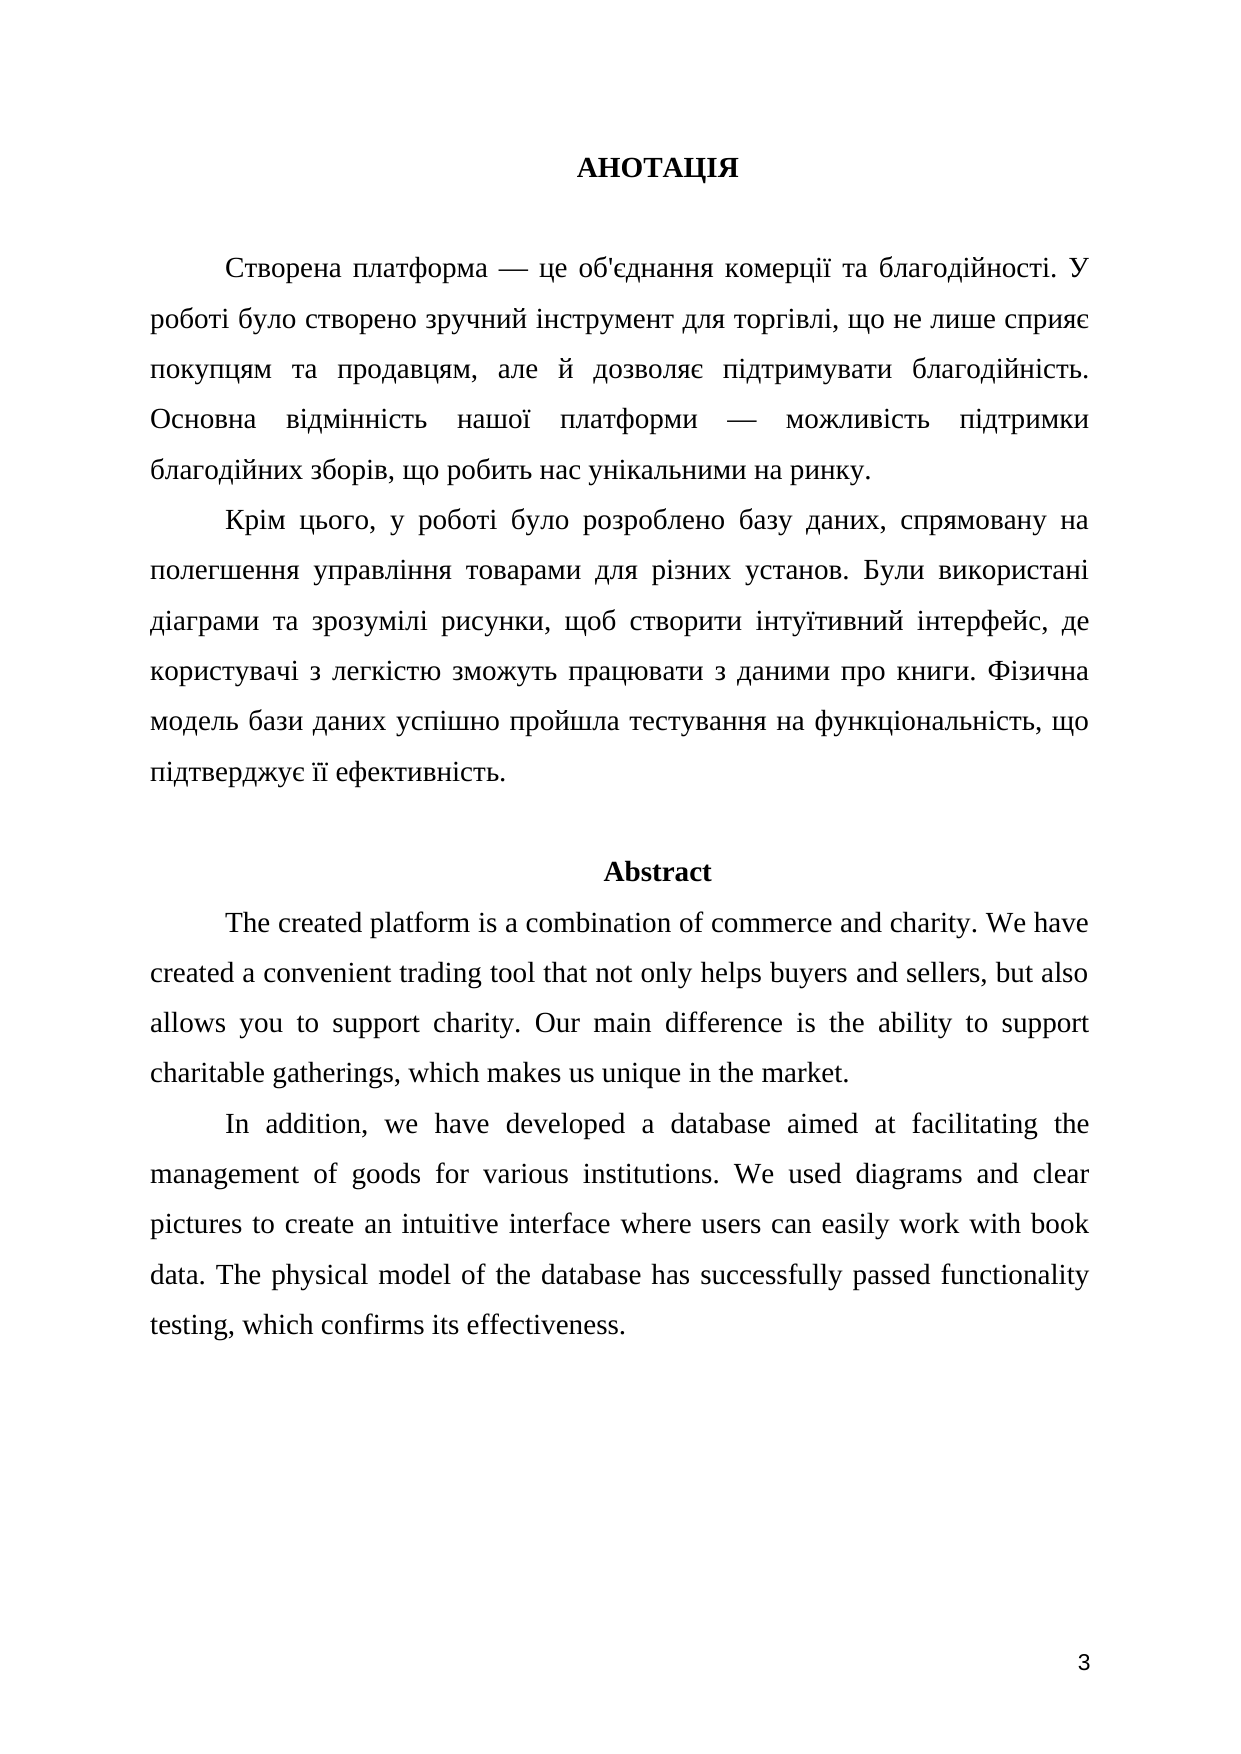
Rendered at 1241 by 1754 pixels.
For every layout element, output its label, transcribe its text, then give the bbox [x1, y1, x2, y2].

text In addition, we have developed a database aimed at facilitating the management of goods for various institutions. We used diagrams and clear pictures to create an intuitive interface where users can easily work with book data. The physical model of the database has successfully passed functionality testing, which confirms its effectiveness. [150, 1106, 1090, 1341]
text Крім цього, у роботі було розроблено базу даних, спрямовану на полегшення управління товарами для різних установ. Були використані діаграми та зрозумілі рисунки, щоб створити інтуїтивний інтерфейс, де користувачі з легкістю зможуть працювати з даними про книги. Фізична модель бази даних успішно пройшла тестування на функціональність, що підтверджує її ефективність. [150, 502, 1090, 787]
text The created platform is a combination of commerce and charity. We have created a convenient trading tool that not only helps buyers and sellers, but also allows you to support charity. Our main difference is the ability to support charitable gatherings, which makes us unique in the market. [150, 905, 1090, 1089]
text АНОТАЦІЯ [225, 150, 1090, 183]
text Abstract [150, 854, 1090, 888]
text Створена платформа — це об'єднання комерції та благодійності. У роботі було створено зручний інструмент для торгівлі, що не лише сприяє покупцям та продавцям, але й дозволяє підтримувати благодійність. Основна відмінність нашої платформи — можливість підтримки благодійних зборів, що робить нас унікальними на ринку. [150, 251, 1090, 485]
